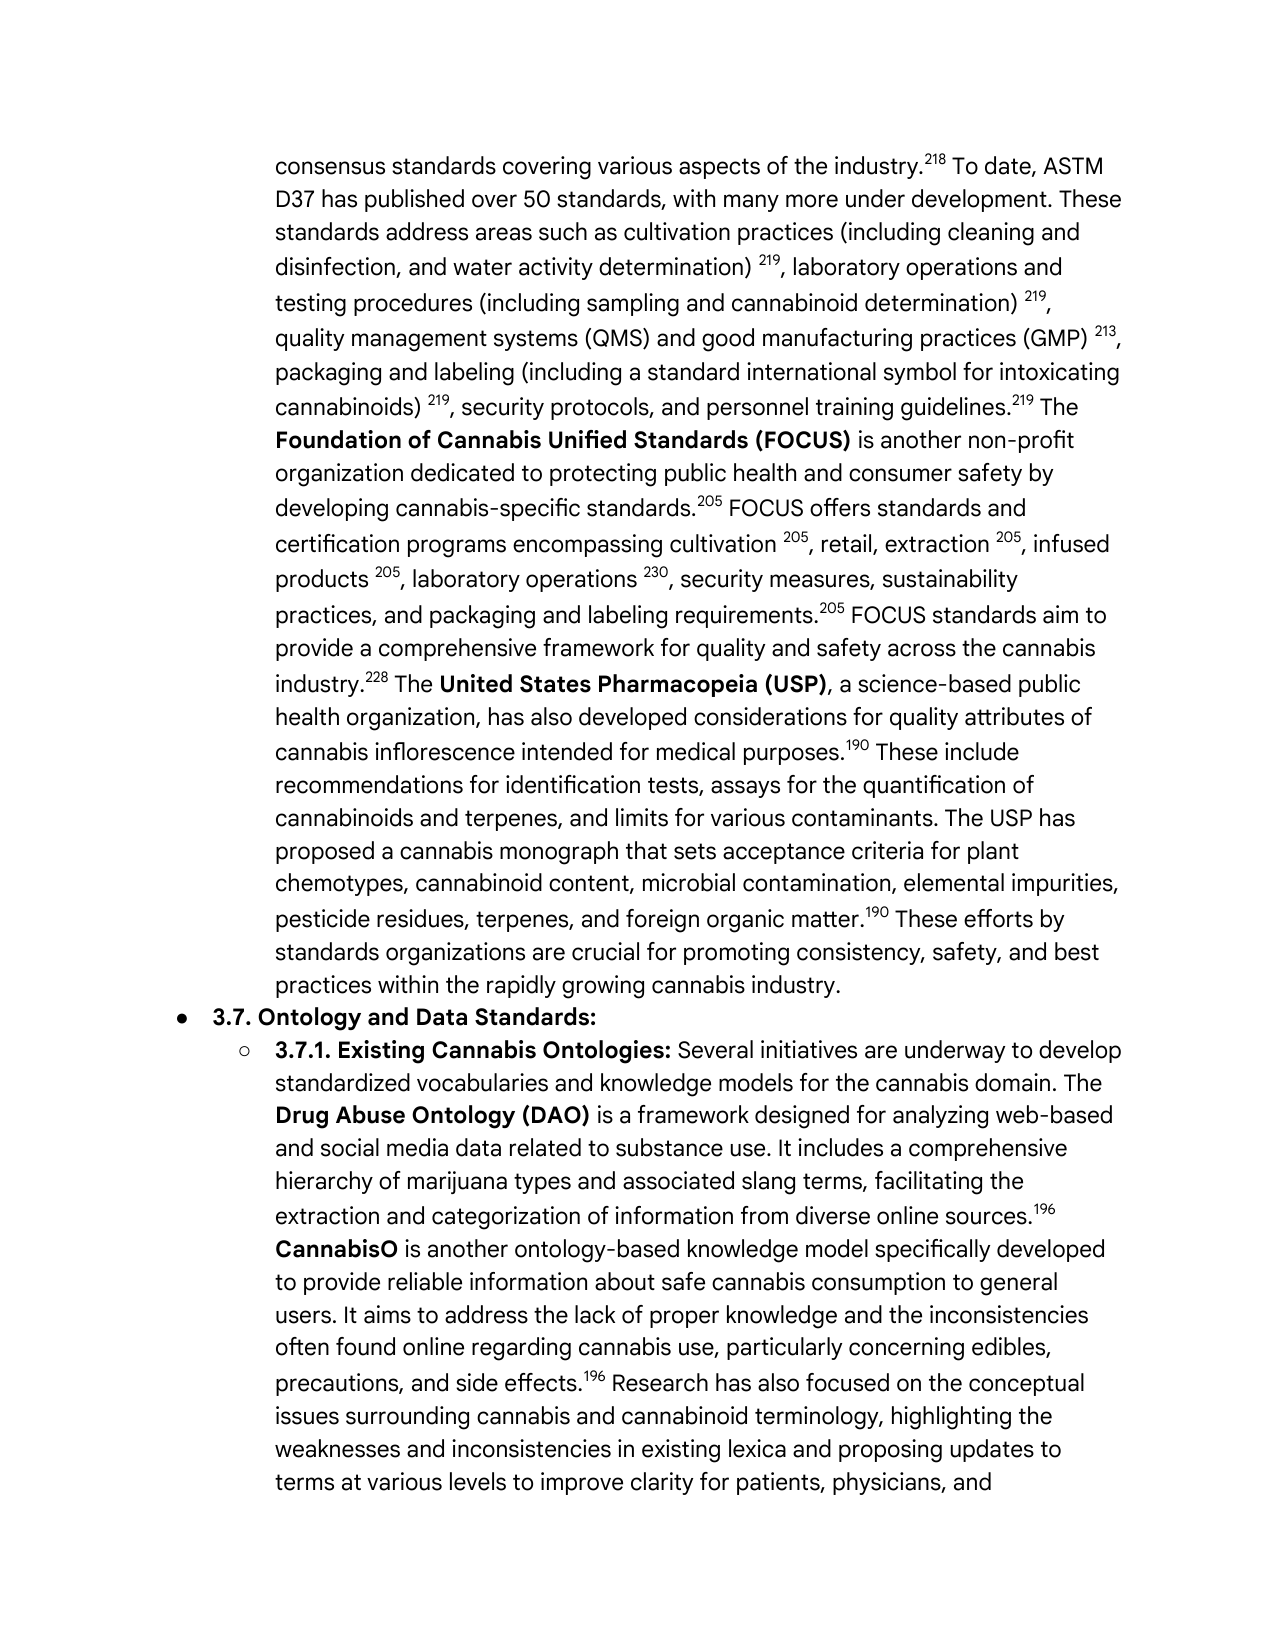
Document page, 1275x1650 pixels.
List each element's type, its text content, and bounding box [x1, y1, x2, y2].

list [237, 1036, 1125, 1497]
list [237, 150, 1125, 999]
list 3.7. Ontology and Data Standards: [175, 1003, 1125, 1032]
